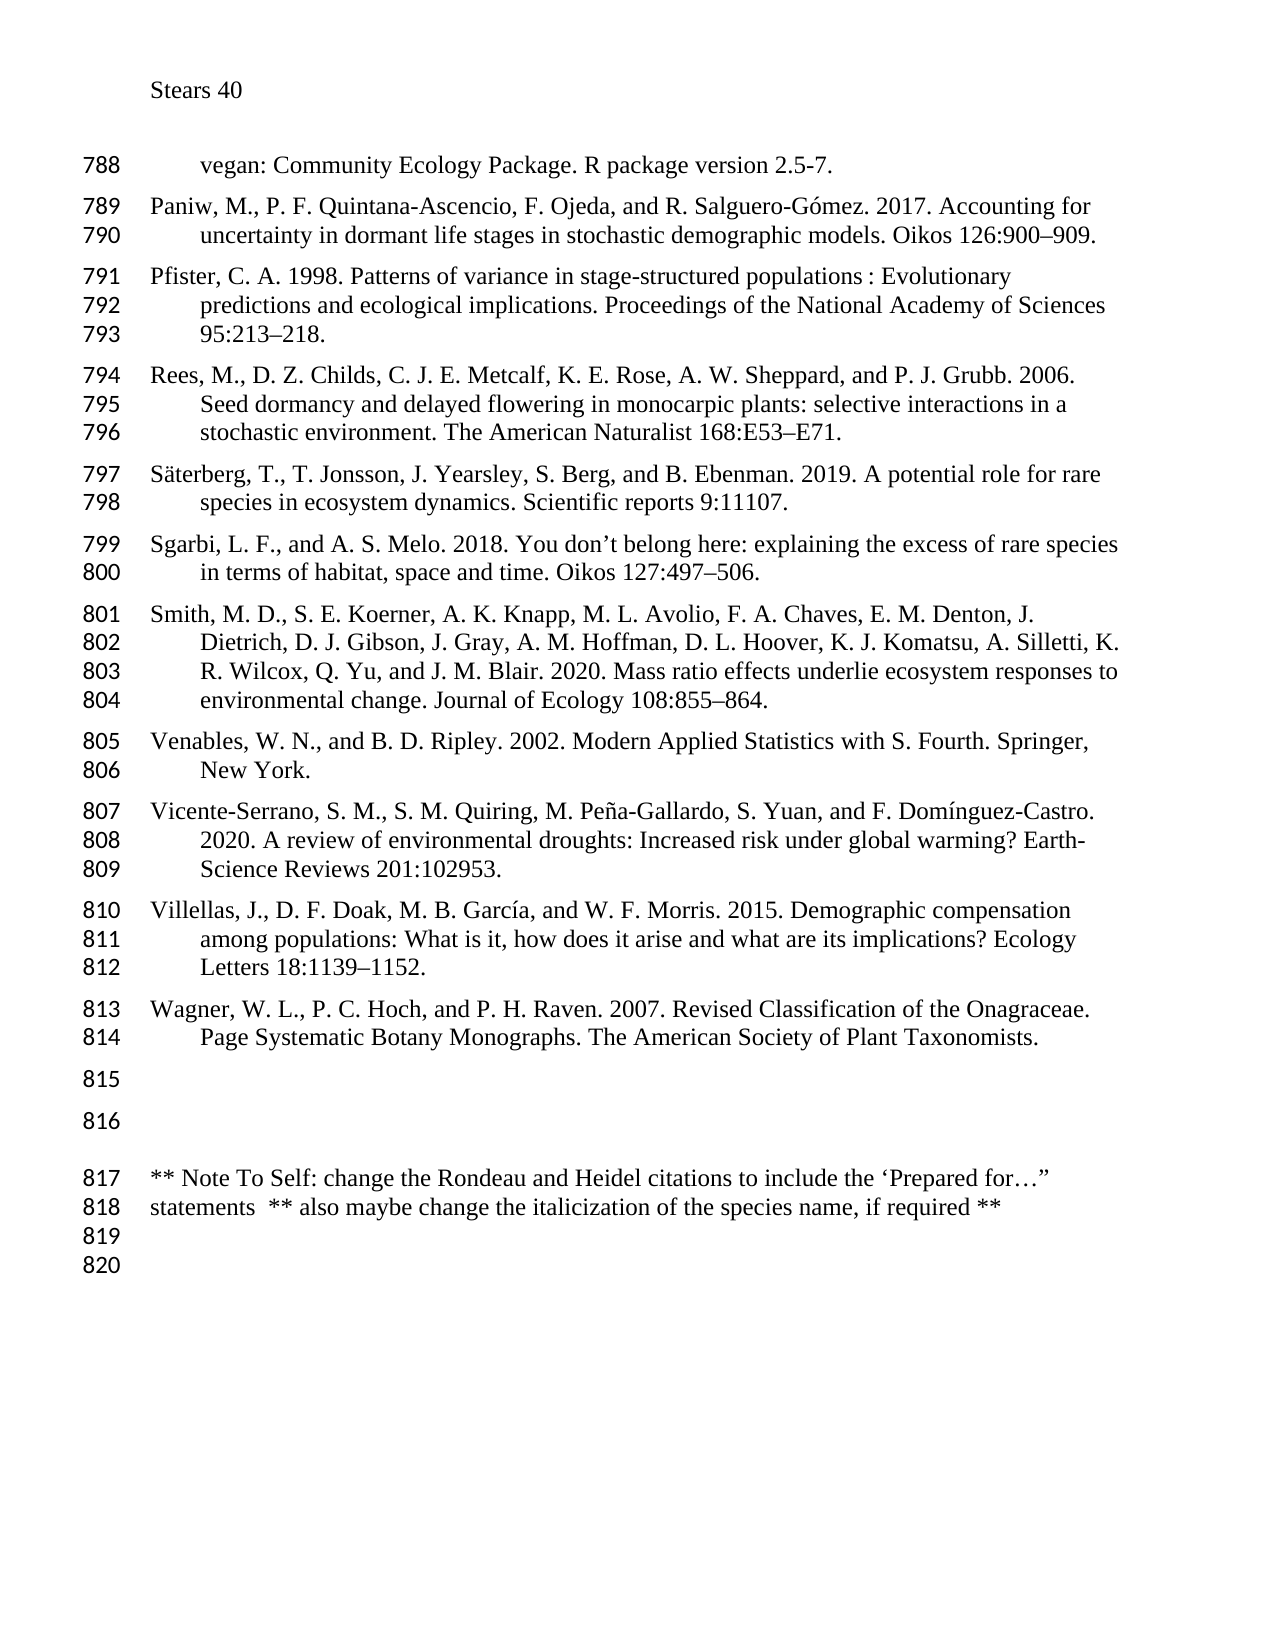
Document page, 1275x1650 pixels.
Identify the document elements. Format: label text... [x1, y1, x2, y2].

text ** Note To Self: change the Rondeau and Heidel citations to include the ‘Prepared for…” statements ** also maybe change the italicization of the species name, if required ** [150, 1163, 1125, 1220]
text Paniw, M., P. F. Quintana-Ascencio, F. Ojeda, and R. Salguero-Gómez. 2017. Accounting for uncertainty in dormant life stages in stochastic demographic models. Oikos 126:900–909. [150, 191, 1125, 249]
text Venables, W. N., and B. D. Ripley. 2002. Modern Applied Statistics with S. Fourth. Springer, New York. [150, 726, 1125, 784]
text Villellas, J., D. F. Doak, M. B. García, and W. F. Morris. 2015. Demographic compensation among populations: What is it, how does it arise and what are its implications? Ecology Letters 18:1139–1152. [150, 895, 1125, 981]
text Pfister, C. A. 1998. Patterns of variance in stage-structured populations : Evolutionary predictions and ecological implications. Proceedings of the National Academy of Sciences 95:213–218. [150, 261, 1125, 347]
text Wagner, W. L., P. C. Hoch, and P. H. Raven. 2007. Revised Classification of the Onagraceae. Page Systematic Botany Monographs. The American Society of Plant Taxonomists. [150, 994, 1125, 1051]
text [150, 150, 1125, 179]
text Sgarbi, L. F., and A. S. Melo. 2018. You don’t belong here: explaining the excess of rare species in terms of habitat, space and time. Oikos 127:497–506. [150, 529, 1125, 586]
text Rees, M., D. Z. Childs, C. J. E. Metcalf, K. E. Rose, A. W. Sheppard, and P. J. Grubb. 2006. Seed dormancy and delayed flowering in monocarpic plants: selective interactions in a stochastic environment. The American Naturalist 168:E53–E71. [150, 360, 1125, 446]
text Säterberg, T., T. Jonsson, J. Yearsley, S. Berg, and B. Ebenman. 2019. A potential role for rare species in ecosystem dynamics. Scientific reports 9:11107. [150, 459, 1125, 516]
text Smith, M. D., S. E. Koerner, A. K. Knapp, M. L. Avolio, F. A. Chaves, E. M. Denton, J. Dietrich, D. J. Gibson, J. Gray, A. M. Hoffman, D. L. Hoover, K. J. Komatsu, A. Silletti, K. R. Wilcox, Q. Yu, and J. M. Blair. 2020. Mass ratio effects underlie ecosystem responses to environmental change. Journal of Ecology 108:855–864. [150, 599, 1125, 714]
text Vicente-Serrano, S. M., S. M. Quiring, M. Peña-Gallardo, S. Yuan, and F. Domínguez-Castro. 2020. A review of environmental droughts: Increased risk under global warming? Earth-Science Reviews 201:102953. [150, 796, 1125, 882]
